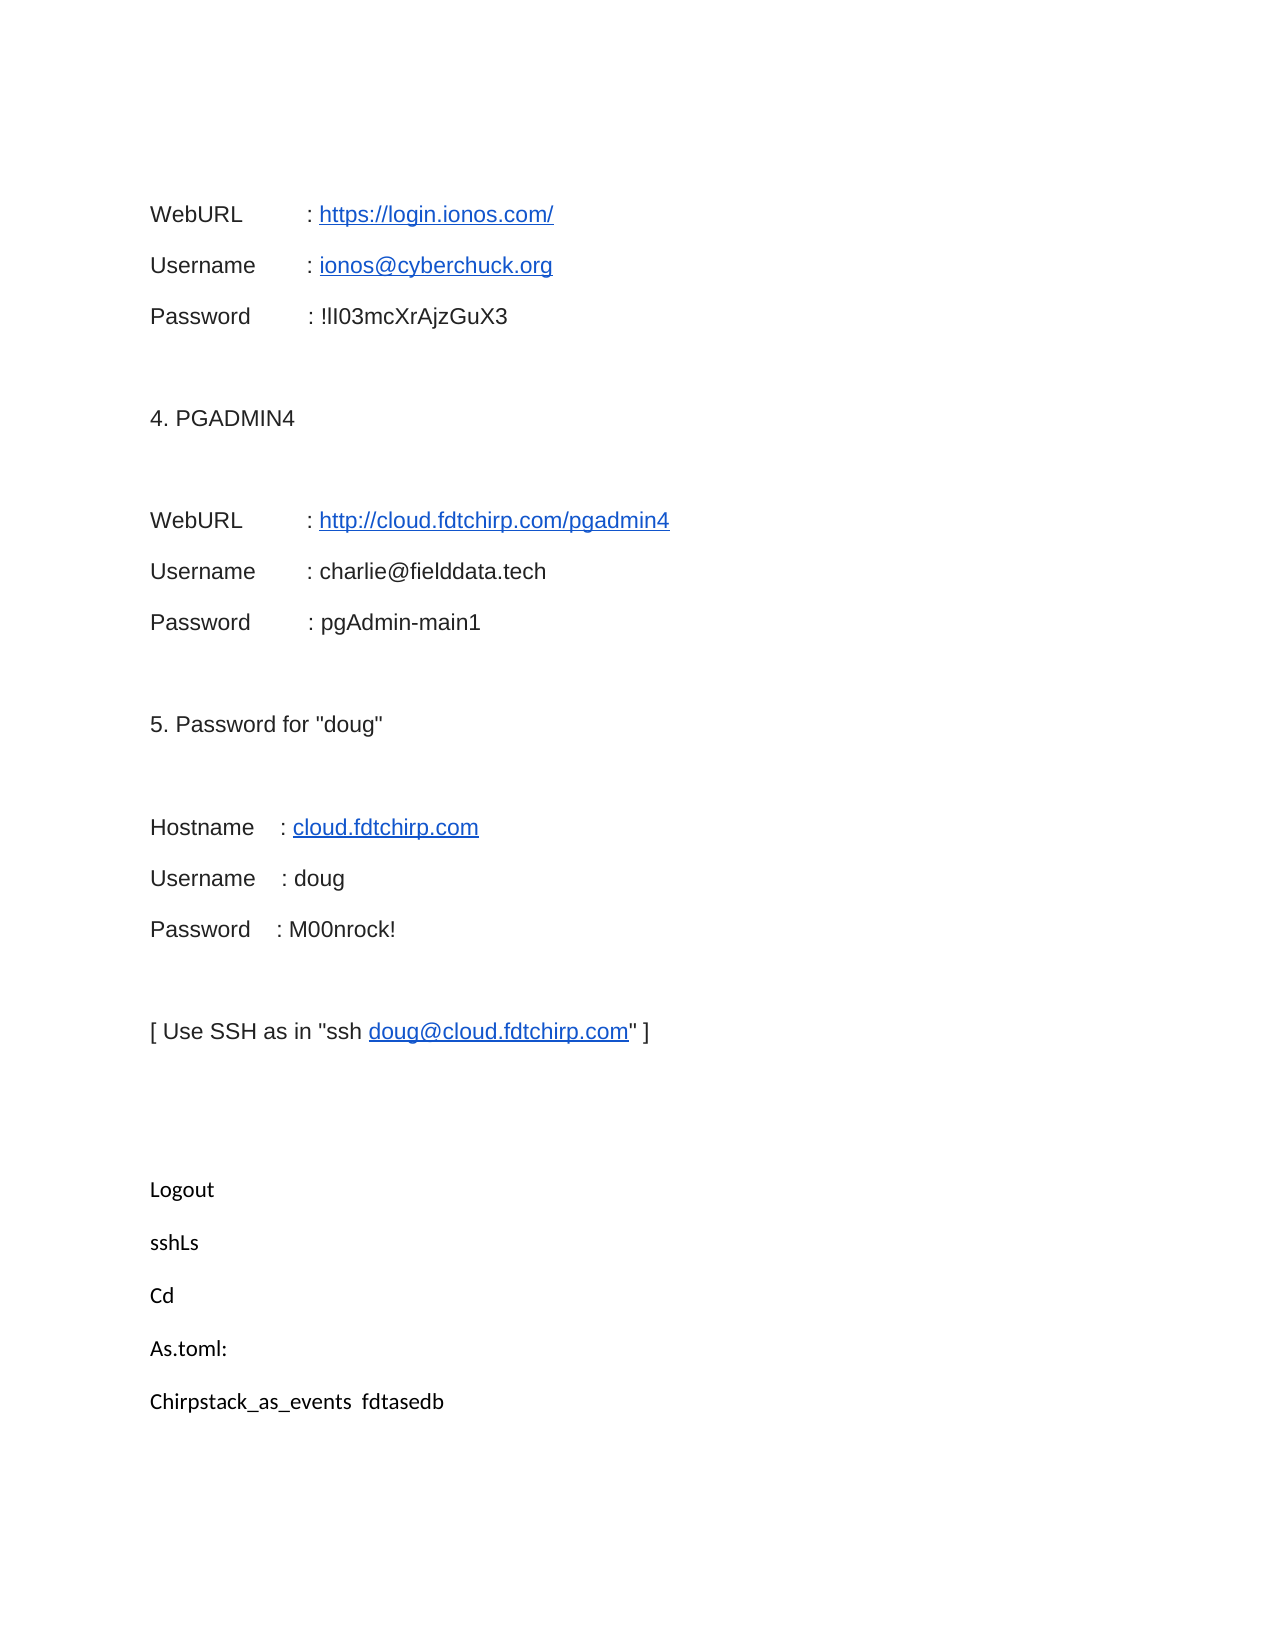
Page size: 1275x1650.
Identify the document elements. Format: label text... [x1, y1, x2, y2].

text Username : ionos@cyberchuck.org [150, 252, 1125, 278]
text 5. Password for "doug" [150, 711, 1125, 738]
text Password : !lI03mcXrAjzGuX3 [150, 303, 1125, 329]
text Username : charlie@fielddata.tech [150, 558, 1125, 585]
text 4. PGADMIN4 [150, 405, 1125, 432]
text Logout [150, 1175, 1125, 1203]
text Chirpstack_as_events fdtasedb [150, 1387, 1125, 1415]
text Hostname : cloud.fdtchirp.com [150, 813, 1125, 840]
text Password : pgAdmin-main1 [150, 609, 1125, 636]
text Username : doug [150, 864, 1125, 891]
text WebURL : https://login.ionos.com/ [150, 201, 1125, 227]
text Password : M00nrock! [150, 916, 1125, 942]
text WebURL : http://cloud.fdtchirp.com/pgadmin4 [150, 507, 1125, 534]
text [ Use SSH as in "ssh doug@cloud.fdtchirp.com" ] [150, 1018, 1125, 1044]
text sshLs [150, 1228, 1125, 1256]
text As.toml: [150, 1334, 1125, 1362]
text Cd [150, 1281, 1125, 1309]
